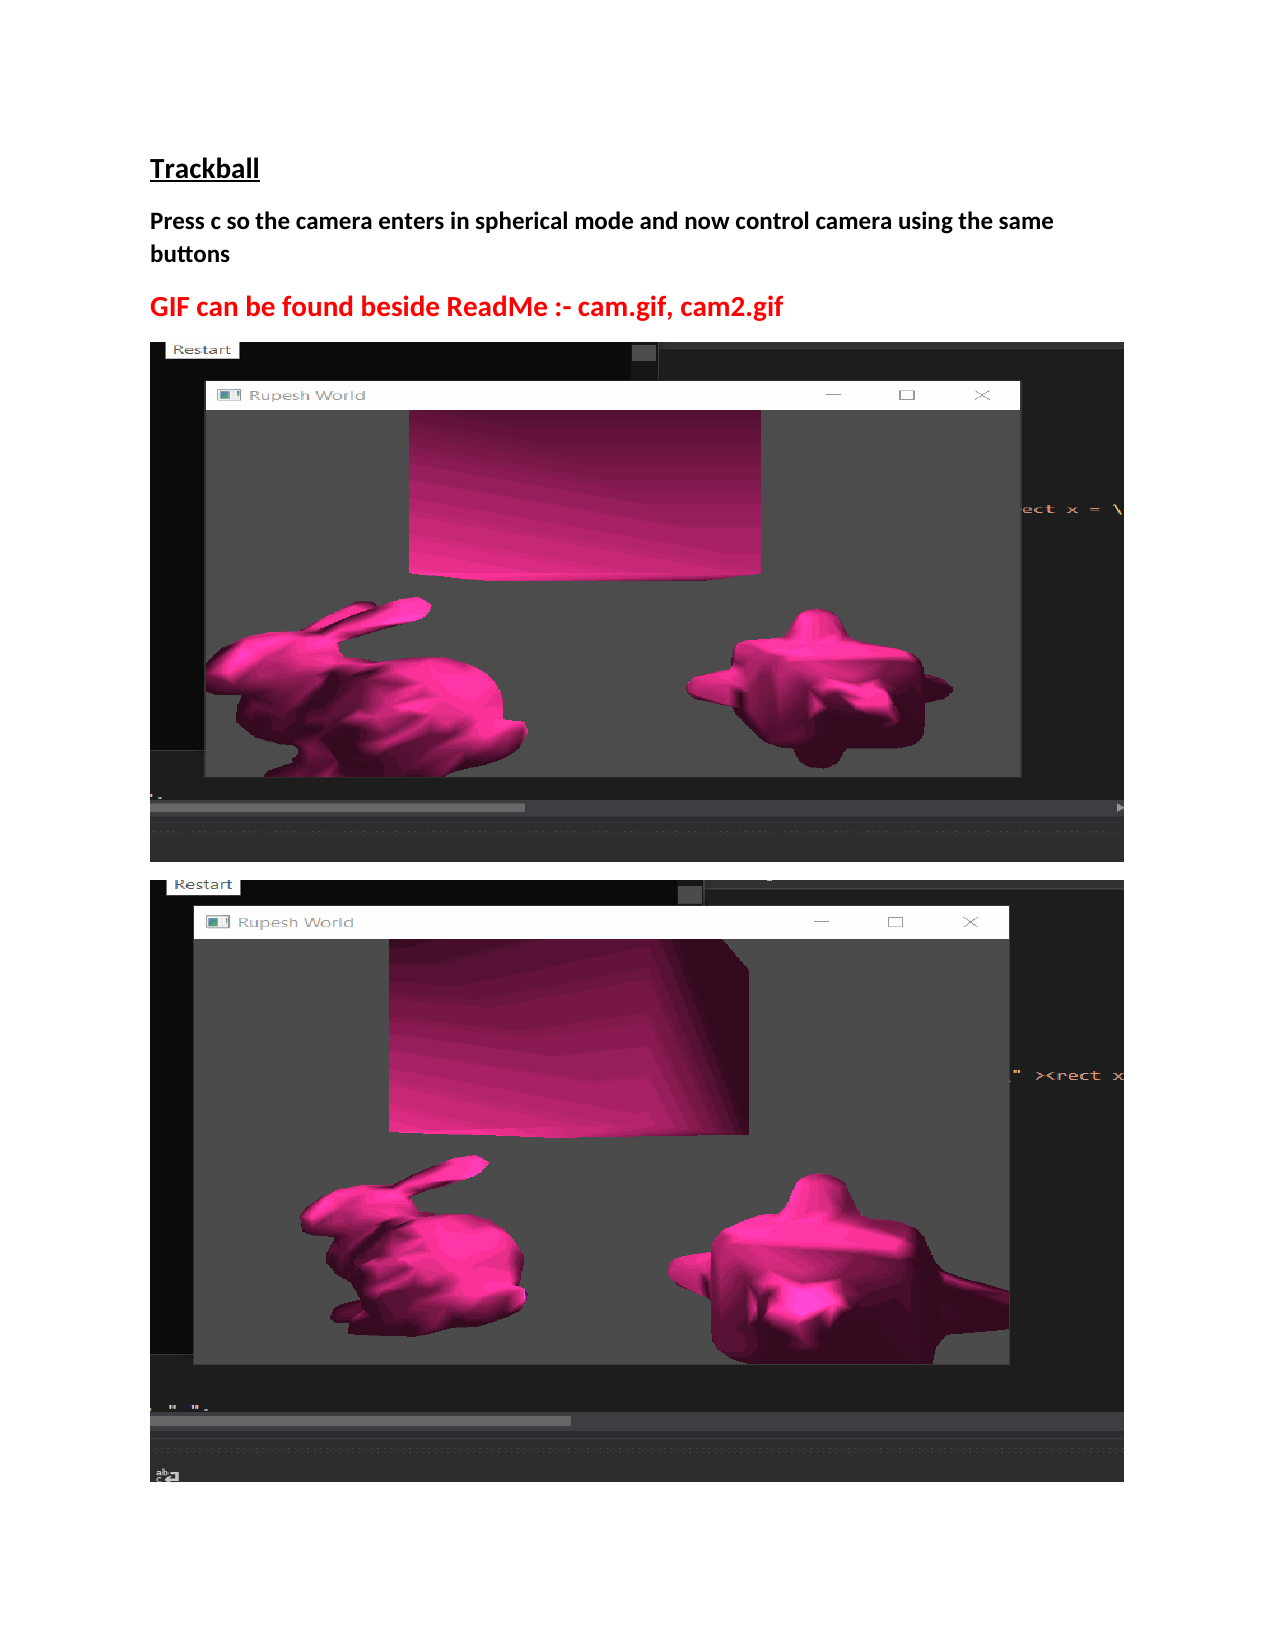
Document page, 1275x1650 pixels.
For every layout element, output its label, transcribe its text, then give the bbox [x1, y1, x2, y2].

text GIF can be found beside ReadMe :- cam.gif, cam2.gif [150, 288, 1125, 323]
picture [150, 342, 1124, 862]
text Trackball [150, 150, 1125, 186]
picture [150, 880, 1124, 1482]
text Press c so the camera enters in spherical mode and now control camera using the same buttons [150, 205, 1125, 268]
